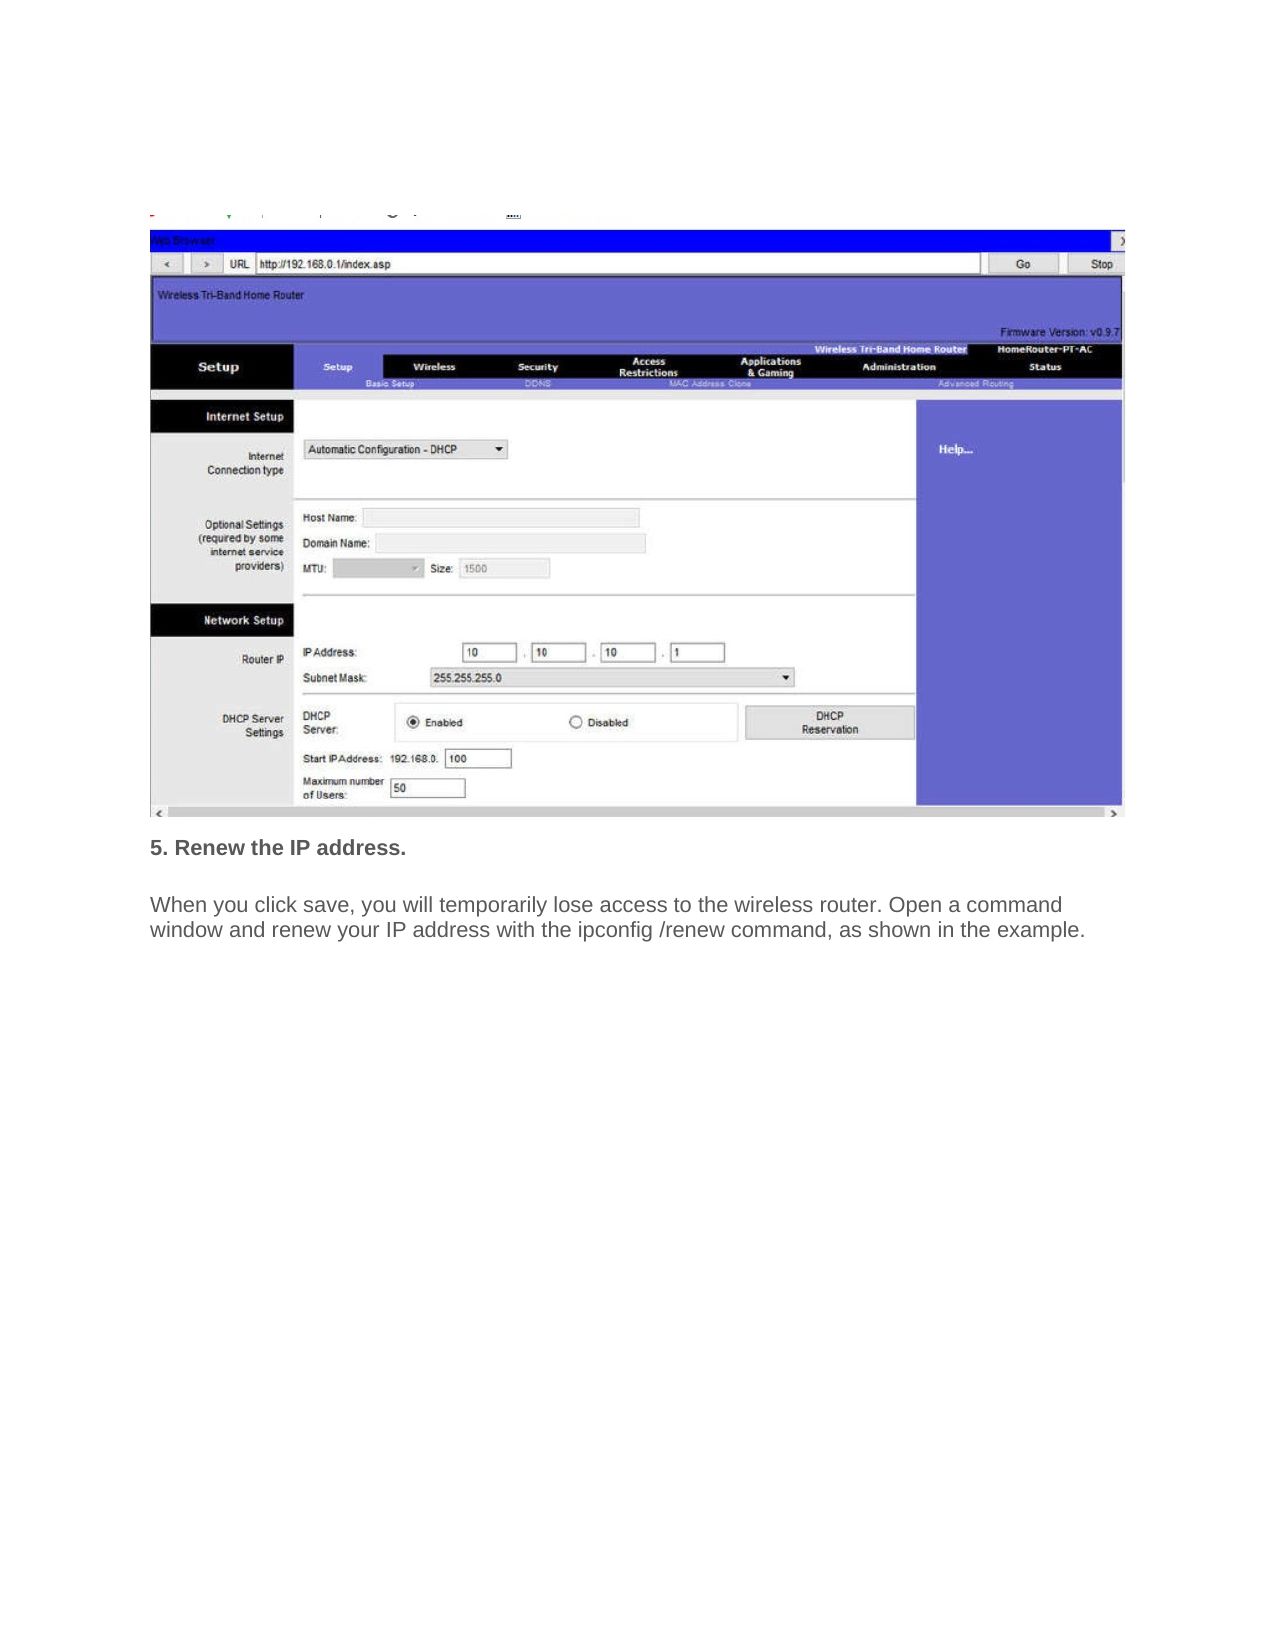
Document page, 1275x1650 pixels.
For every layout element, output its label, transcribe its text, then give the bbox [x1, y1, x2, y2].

text 5. Renew the IP address. [150, 835, 1125, 860]
text When you click save, you will temporarily lose access to the wireless router. Open a command window and renew your IP address with the ipconfig /renew command, as shown in the example. [150, 892, 1125, 942]
picture [150, 215, 1125, 817]
